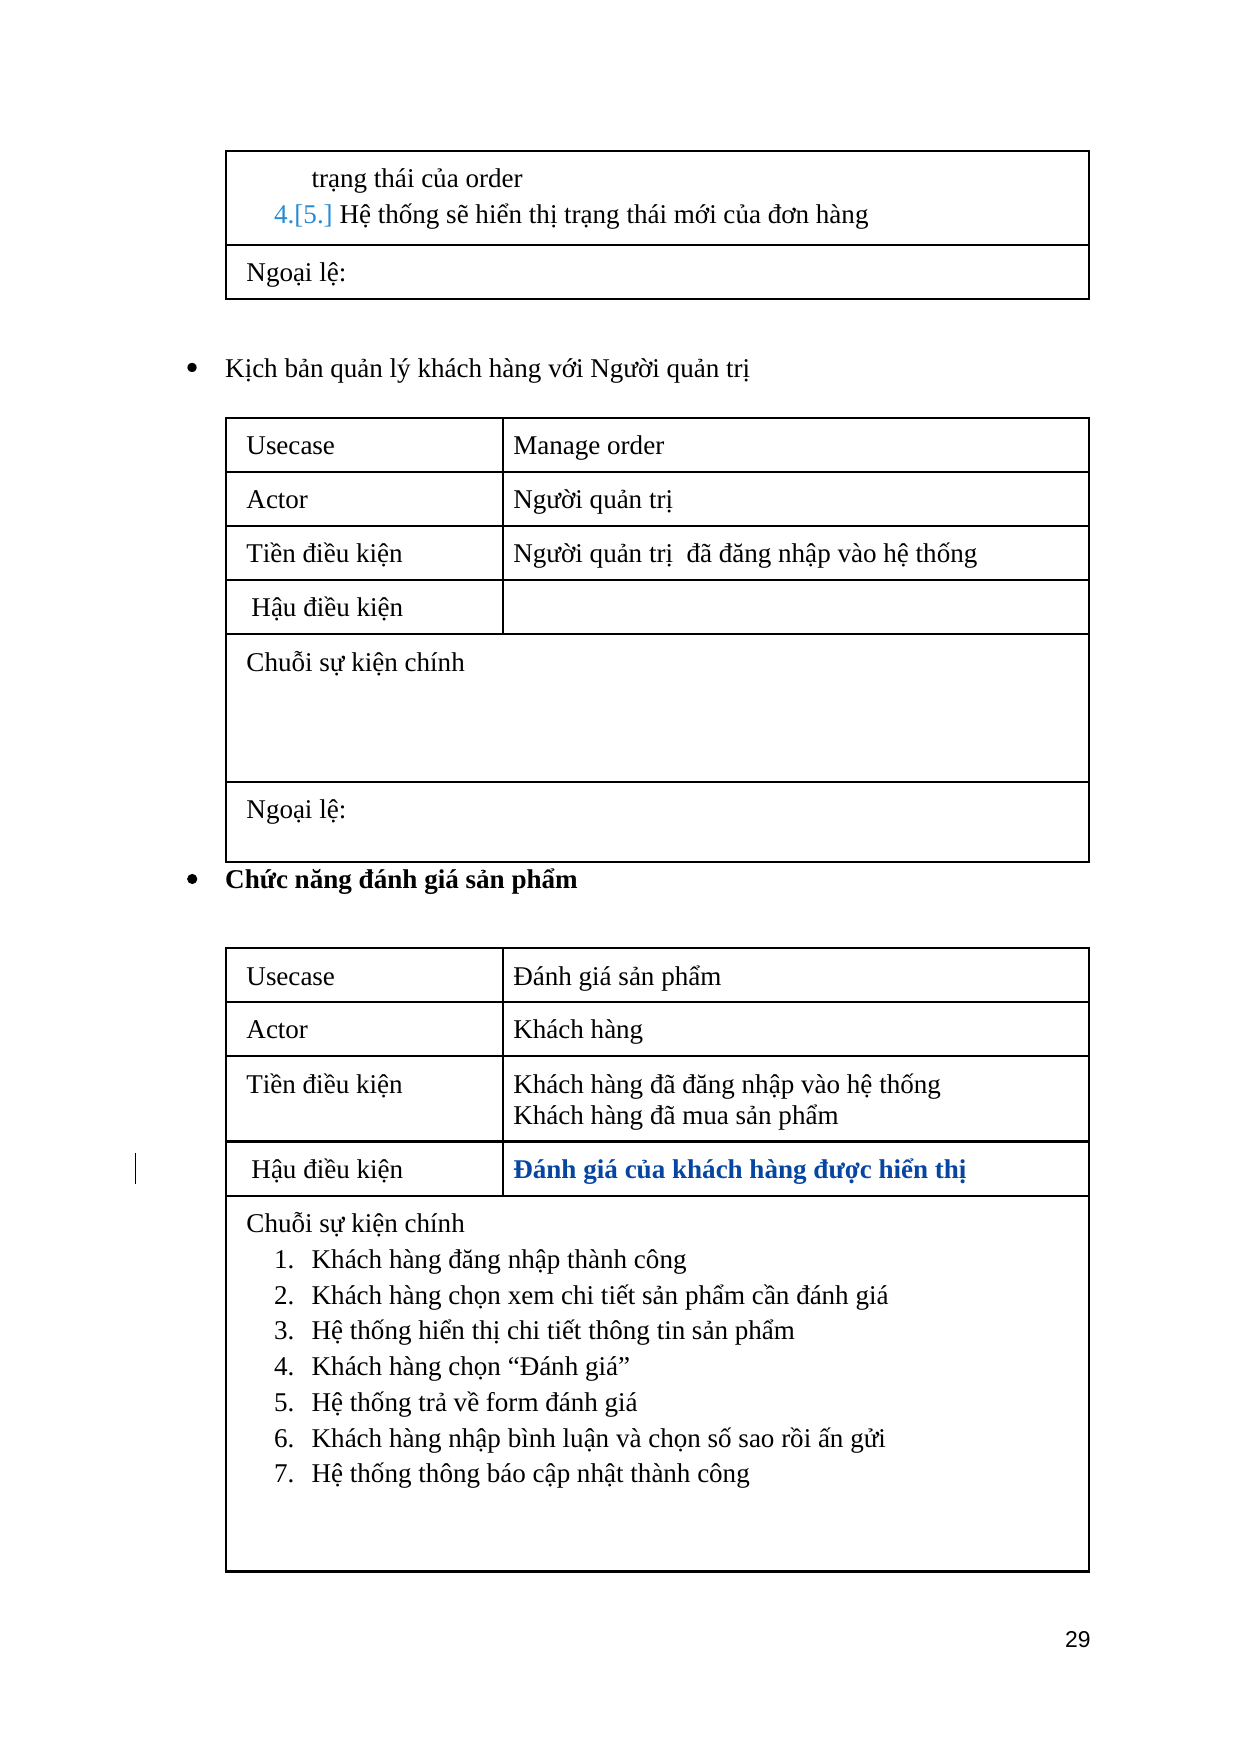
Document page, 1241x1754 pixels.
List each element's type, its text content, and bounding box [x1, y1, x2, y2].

table_cell Actor [227, 473, 502, 525]
table_cell Actor [227, 1003, 502, 1055]
table_cell Khách hàng [504, 1003, 1088, 1055]
table_cell Hậu điều kiện [227, 1143, 502, 1195]
table_cell [504, 581, 1088, 633]
table_cell Ngoại lệ: [227, 783, 1088, 861]
table_cell Chuỗi sự kiện chính [227, 635, 1088, 781]
table_cell Ngoại lệ: [227, 246, 1088, 298]
table_cell Chuỗi sự kiện chính Khách hàng đăng nhập thành công Khách hàng chọn xem chi tiết sản phẩm cần đánh giá Hệ thống hiển thị chi tiết thông tin sản phẩm Khách hàng chọn “Đánh giá” Hệ thống trả về form đánh giá Khách hàng nhập bình luận và chọn số sao rồi ấn gửi Hệ thống thông báo cập nhật thành công [227, 1197, 1088, 1570]
table_cell Đánh giá của khách hàng được hiển thị [504, 1143, 1088, 1195]
table_cell Người quản trị [504, 473, 1088, 525]
table_header Manage order [504, 419, 1088, 471]
table_header Đánh giá sản phẩm [504, 949, 1088, 1001]
table_cell Người quản trị đã đăng nhập vào hệ thống [504, 527, 1088, 579]
table_cell Tiền điều kiện [227, 1057, 502, 1140]
table_header Usecase [227, 419, 502, 471]
table_header Usecase [227, 949, 502, 1001]
list Kịch bản quản lý khách hàng với Người quản trị [187, 353, 1090, 384]
table_cell Khách hàng đã đăng nhập vào hệ thống Khách hàng đã mua sản phẩm [504, 1057, 1088, 1140]
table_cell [227, 152, 1088, 244]
table_cell Tiền điều kiện [227, 527, 502, 579]
list Chức năng đánh giá sản phẩm [187, 863, 1090, 894]
table_cell Hậu điều kiện [227, 581, 502, 633]
